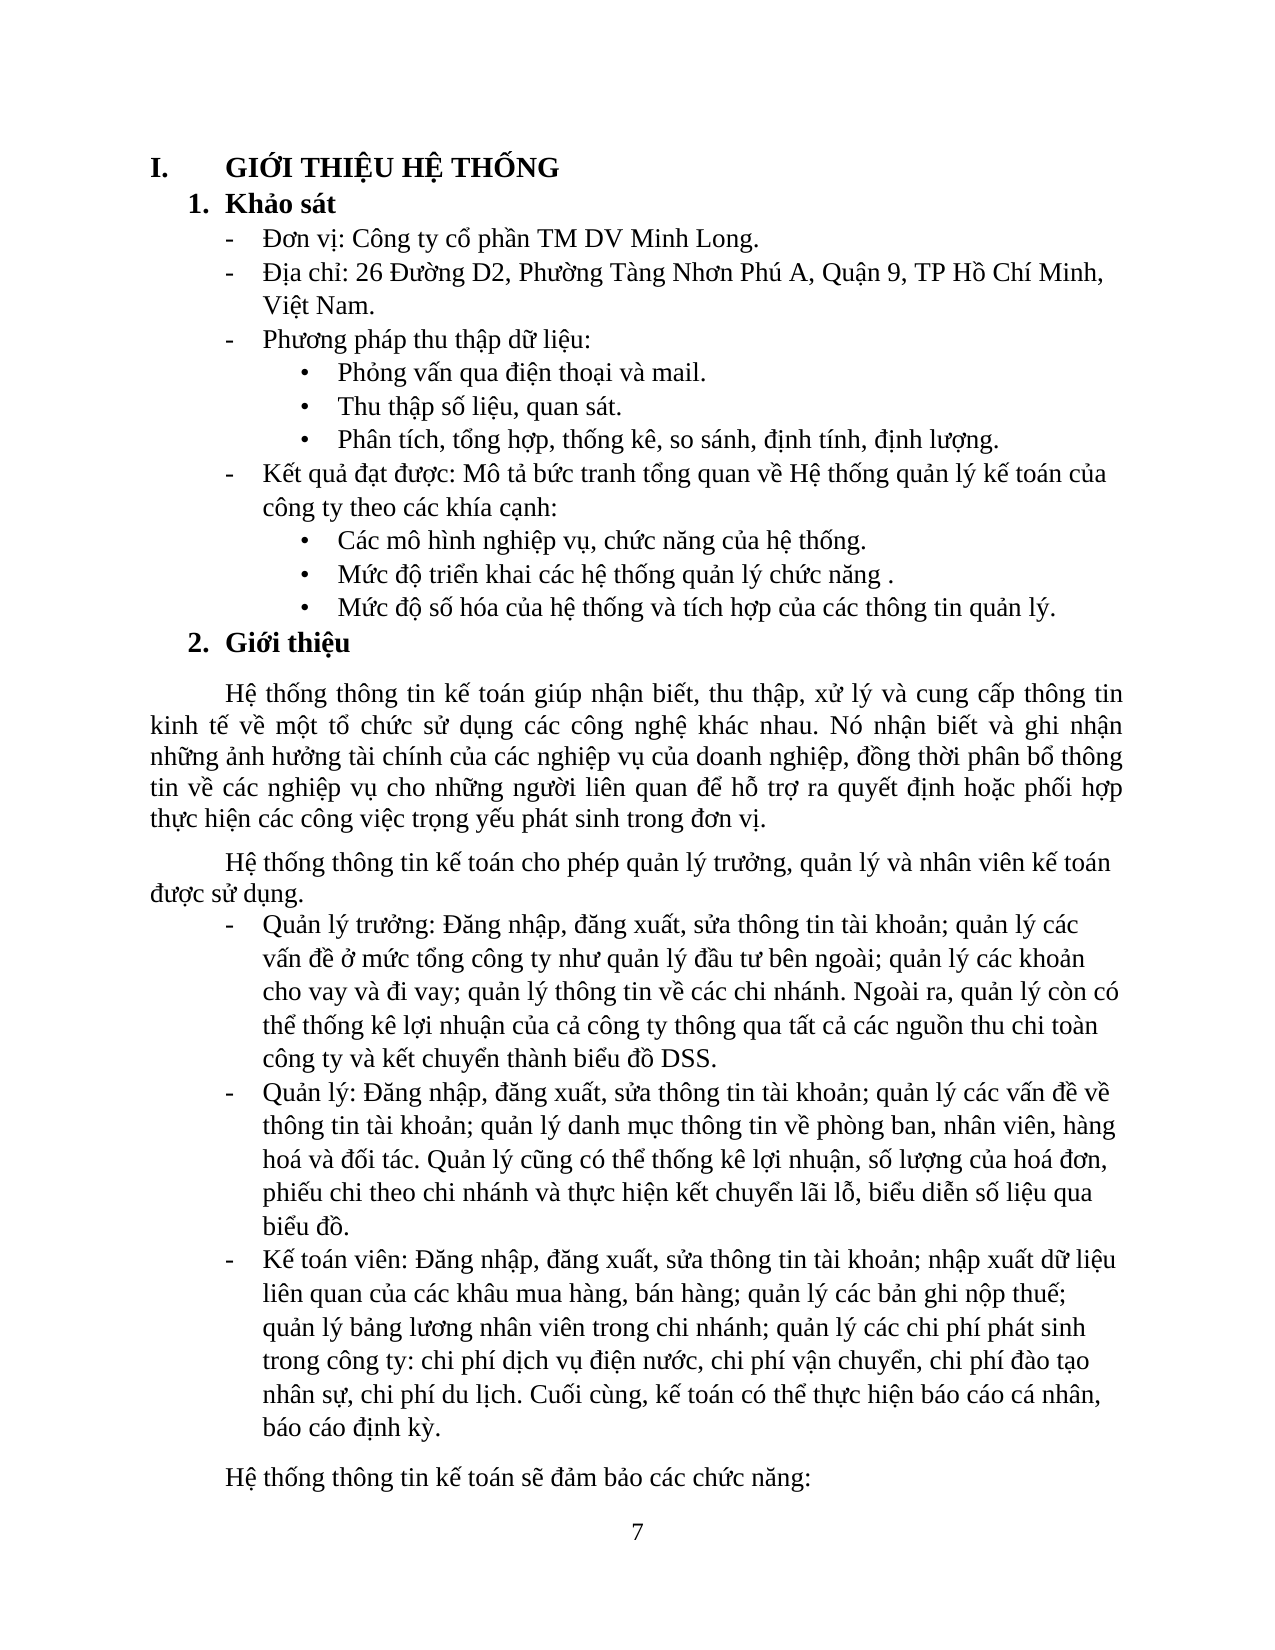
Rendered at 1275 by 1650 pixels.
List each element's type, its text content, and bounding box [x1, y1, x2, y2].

list Phân tích, tổng hợp, thống kê, so sánh, định tính, định lượng. [300, 423, 1125, 455]
list Các mô hình nghiệp vụ, chức năng của hệ thống. [300, 524, 1125, 555]
list Mức độ triển khai các hệ thống quản lý chức năng . [300, 558, 1125, 589]
list Địa chỉ: 26 Đường D2, Phường Tàng Nhơn Phú A, Quận 9, TP Hồ Chí Minh, Việt Nam. [225, 256, 1125, 321]
text Hệ thống thông tin kế toán sẽ đảm bảo các chức năng: [150, 1461, 1125, 1493]
list Phương pháp thu thập dữ liệu: [225, 323, 1125, 354]
list Đơn vị: Công ty cổ phần TM DV Minh Long. [225, 222, 1125, 253]
list Giới thiệu [187, 625, 1125, 658]
list GIỚI THIỆU HỆ THỐNG [150, 150, 1125, 183]
list Mức độ số hóa của hệ thống và tích hợp của các thông tin quản lý. [300, 591, 1125, 622]
list Khảo sát [187, 186, 1125, 220]
list Quản lý: Đăng nhập, đăng xuất, sửa thông tin tài khoản; quản lý các vấn đề về thông tin tài khoản; quản lý danh mục thông tin về phòng ban, nhân viên, hàng hoá và đối tác. Quản lý cũng có thể thống kê lợi nhuận, số lượng của hoá đơn, phiếu chi theo chi nhánh và thực hiện kết chuyển lãi lỗ, biểu diễn số liệu qua biểu đồ. [225, 1076, 1125, 1241]
list Hệ thống thông tin kế toán cho phép quản lý trưởng, quản lý và nhân viên kế toán được sử dụng. [150, 846, 1125, 908]
list Kế toán viên: Đăng nhập, đăng xuất, sửa thông tin tài khoản; nhập xuất dữ liệu liên quan của các khâu mua hàng, bán hàng; quản lý các bản ghi nộp thuế; quản lý bảng lương nhân viên trong chi nhánh; quản lý các chi phí phát sinh trong công ty: chi phí dịch vụ điện nước, chi phí vận chuyển, chi phí đào tạo nhân sự, chi phí du lịch. Cuối cùng, kế toán có thể thực hiện báo cáo cá nhân, báo cáo định kỳ. [225, 1243, 1125, 1442]
list Quản lý trưởng: Đăng nhập, đăng xuất, sửa thông tin tài khoản; quản lý các vấn đề ở mức tổng công ty như quản lý đầu tư bên ngoài; quản lý các khoản cho vay và đi vay; quản lý thông tin về các chi nhánh. Ngoài ra, quản lý còn có thể thống kê lợi nhuận của cả công ty thông qua tất cả các nguồn thu chi toàn công ty và kết chuyển thành biểu đồ DSS. [225, 908, 1125, 1073]
text Hệ thống thông tin kế toán giúp nhận biết, thu thập, xử lý và cung cấp thông tin kinh tế về một tổ chức sử dụng các công nghệ khác nhau. Nó nhận biết và ghi nhận những ảnh hưởng tài chính của các nghiệp vụ của doanh nghiệp, đồng thời phân bổ thông tin về các nghiệp vụ cho những người liên quan để hỗ trợ ra quyết định hoặc phối hợp thực hiện các công việc trọng yếu phát sinh trong đơn vị. [150, 678, 1125, 833]
list Thu thập số liệu, quan sát. [300, 390, 1125, 421]
list Kết quả đạt được: Mô tả bức tranh tổng quan về Hệ thống quản lý kế toán của công ty theo các khía cạnh: [225, 457, 1125, 522]
list Phỏng vấn qua điện thoại và mail. [300, 356, 1125, 388]
